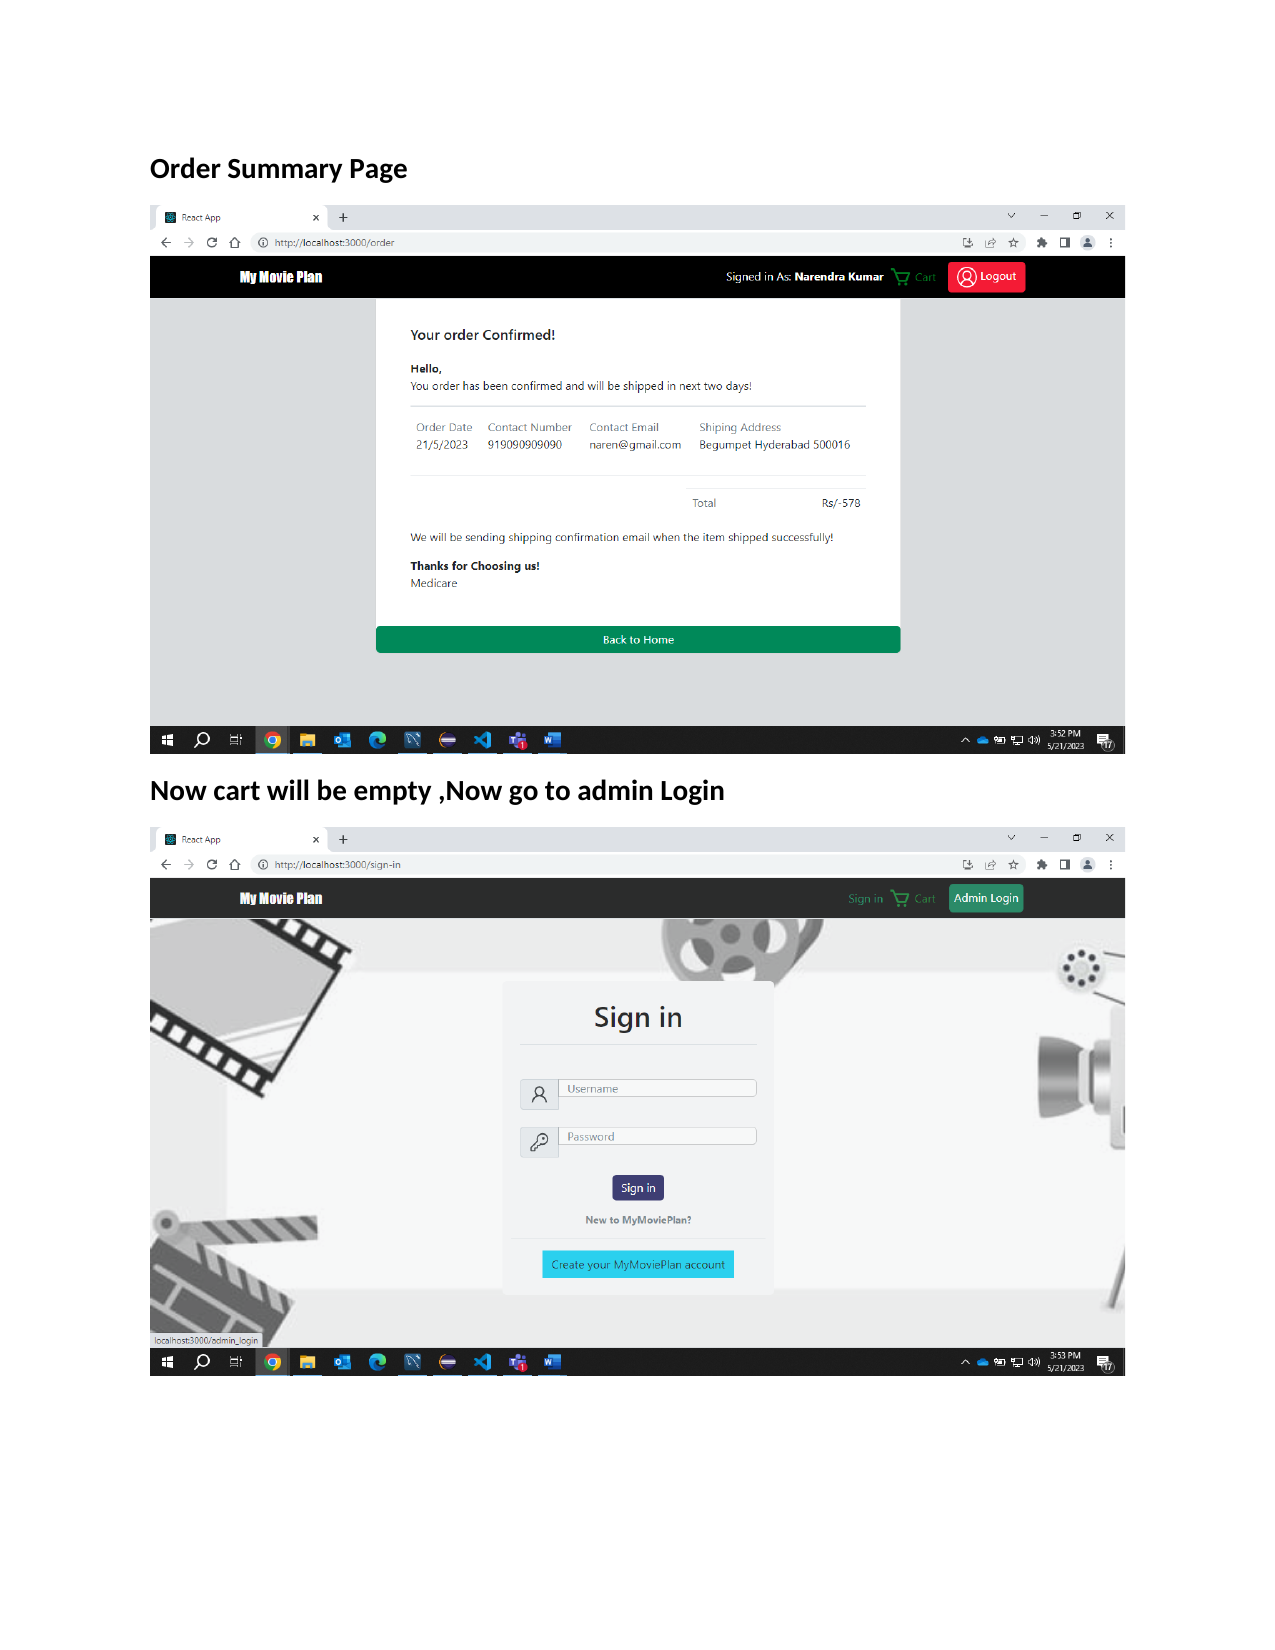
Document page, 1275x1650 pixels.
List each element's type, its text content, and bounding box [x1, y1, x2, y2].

picture [150, 827, 1125, 1376]
text Now cart will be empty ,Now go to admin Login [150, 772, 1125, 808]
picture [150, 205, 1125, 754]
text Order Summary Page [150, 150, 1125, 186]
